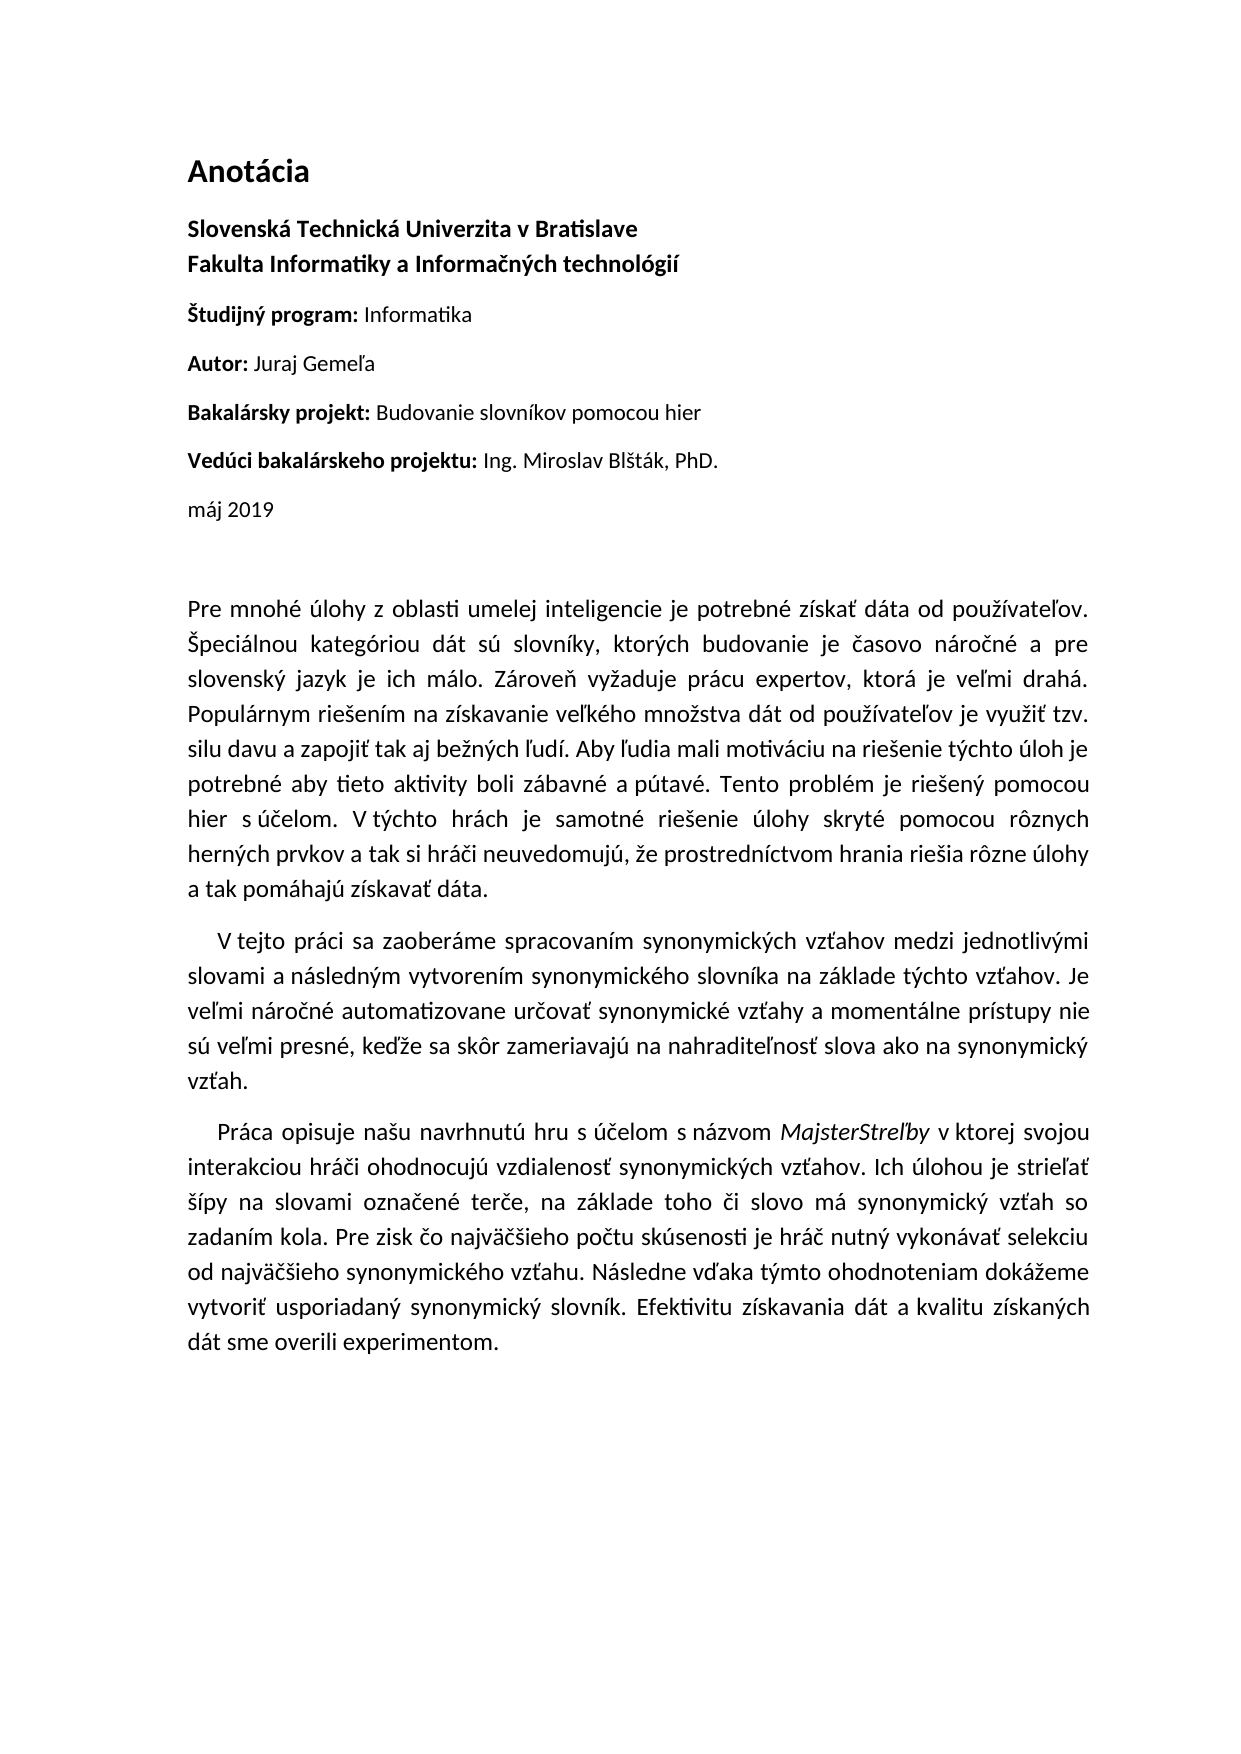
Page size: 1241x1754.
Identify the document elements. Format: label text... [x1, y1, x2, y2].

text Pre mnohé úlohy z oblasti umelej inteligencie je potrebné získať dáta od používateľov. Špeciálnou kategóriou dát sú slovníky, ktorých budovanie je časovo náročné a pre slovenský jazyk je ich málo. Zároveň vyžaduje prácu expertov, ktorá je veľmi drahá. Populárnym riešením na získavanie veľkého množstva dát od používateľov je využiť tzv. silu davu a zapojiť tak aj bežných ľudí. Aby ľudia mali motiváciu na riešenie týchto úloh je potrebné aby tieto aktivity boli zábavné a pútavé. Tento problém je riešený pomocou hier s účelom. V týchto hrách je samotné riešenie úlohy skryté pomocou rôznych herných prvkov a tak si hráči neuvedomujú, že prostredníctvom hrania riešia rôzne úlohy a tak pomáhajú získavať dáta. [187, 593, 1090, 904]
text Študijný program: Informatika [187, 300, 1090, 328]
text Fakulta Informatiky a Informačných technológií [187, 248, 1090, 279]
text V tejto práci sa zaoberáme spracovaním synonymických vzťahov medzi jednotlivými slovami a následným vytvorením synonymického slovníka na základe týchto vzťahov. Je veľmi náročné automatizovane určovať synonymické vzťahy a momentálne prístupy nie sú veľmi presné, keďže sa skôr zameriavajú na nahraditeľnosť slova ako na synonymický vzťah. [187, 925, 1090, 1095]
text Práca opisuje našu navrhnutú hru s účelom s názvom MajsterStreľby v ktorej svojou interakciou hráči ohodnocujú vzdialenosť synonymických vzťahov. Ich úlohou je strieľať šípy na slovami označené terče, na základe toho či slovo má synonymický vzťah so zadaním kola. Pre zisk čo najväčšieho počtu skúsenosti je hráč nutný vykonávať selekciu od najväčšieho synonymického vzťahu. Následne vďaka týmto ohodnoteniam dokážeme vytvoriť usporiadaný synonymický slovník. Efektivitu získavania dát a kvalitu získaných dát sme overili experimentom. [187, 1117, 1090, 1357]
text Slovenská Technická Univerzita v Bratislave [187, 213, 1090, 244]
text máj 2019 [187, 496, 1090, 523]
text Autor: Juraj Gemeľa [187, 349, 1090, 377]
text Bakalársky projekt: Budovanie slovníkov pomocou hier [187, 398, 1090, 426]
text Anotácia [187, 150, 1090, 191]
text Vedúci bakalárskeho projektu: Ing. Miroslav Blšták, PhD. [187, 447, 1090, 475]
